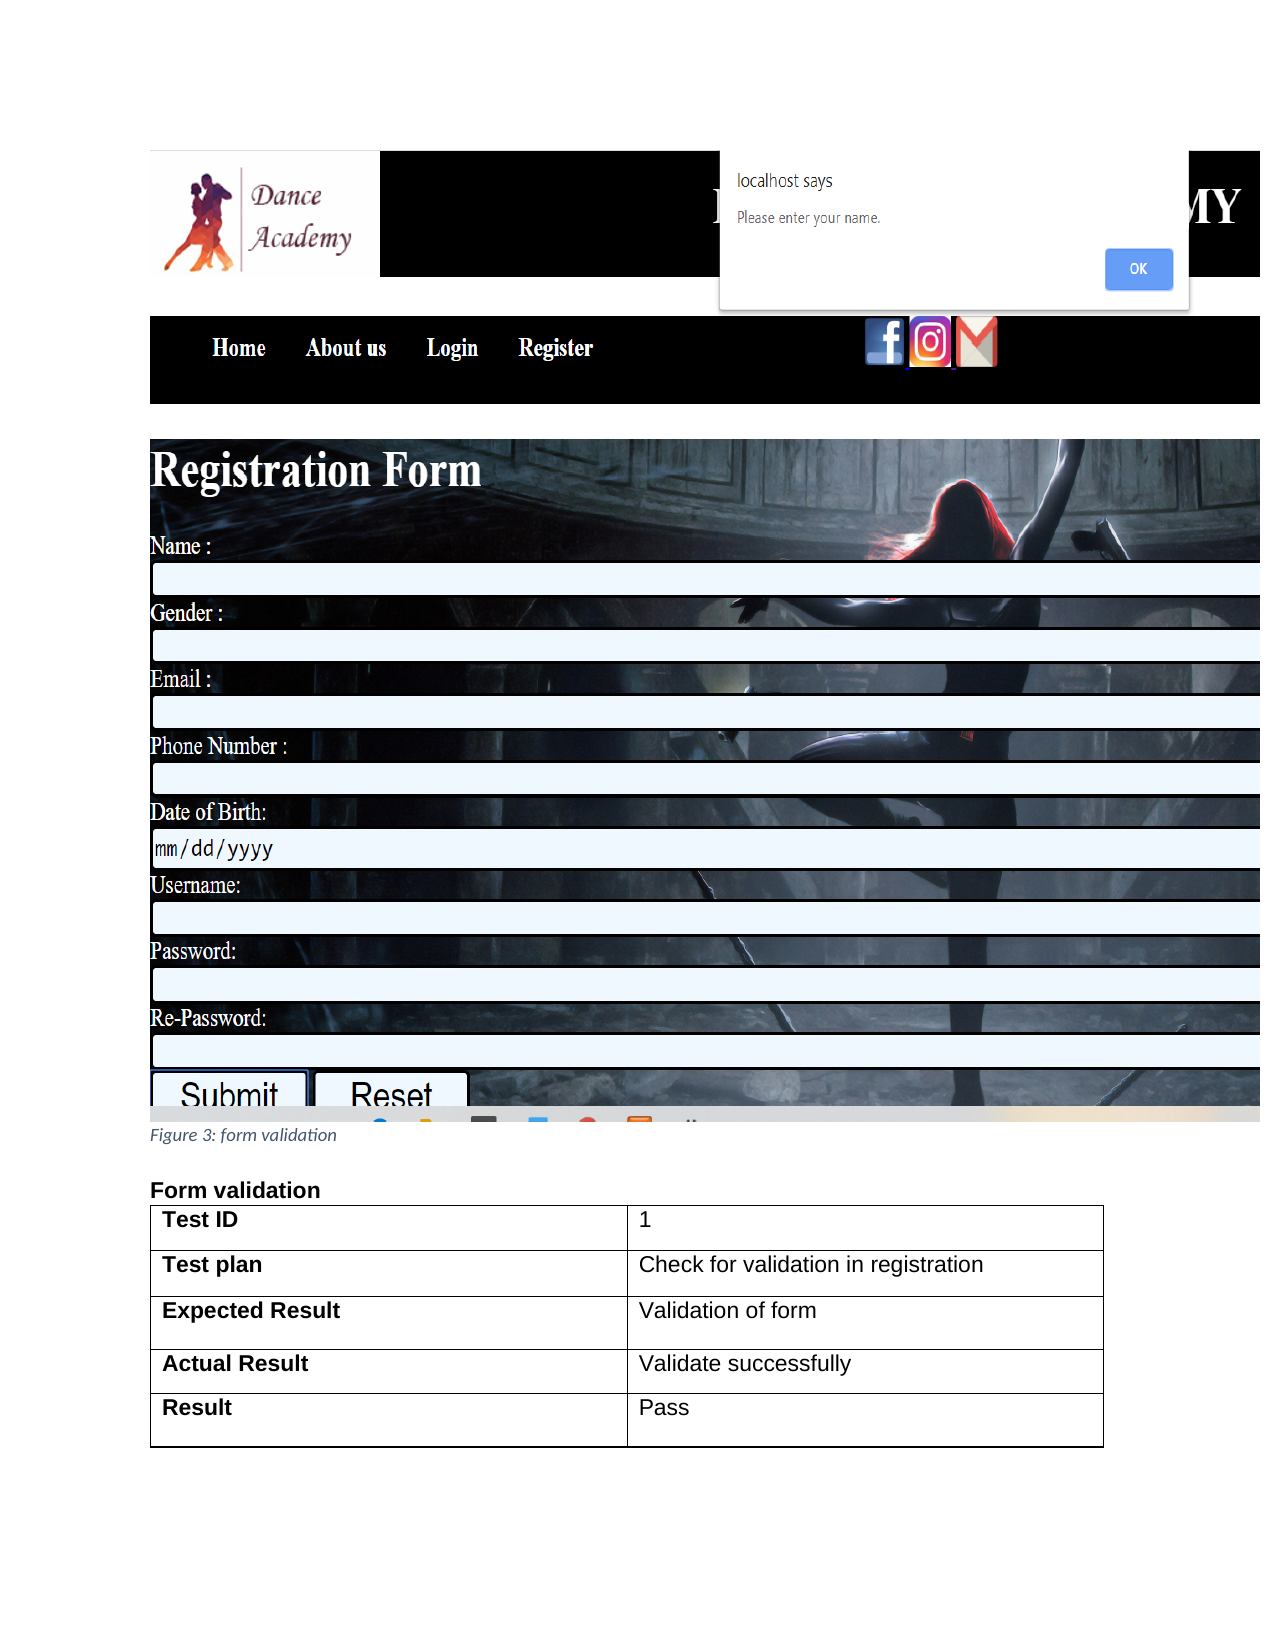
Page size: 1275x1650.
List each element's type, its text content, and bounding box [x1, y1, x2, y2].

table_cell Actual Result [151, 1350, 627, 1393]
table_cell Pass [628, 1394, 1103, 1446]
table_cell Check for validation in registration [628, 1251, 1103, 1296]
table_cell Result [151, 1394, 627, 1446]
table_cell Validation of form [628, 1297, 1103, 1349]
table_header Test ID [151, 1206, 627, 1250]
table_cell Validate successfully [628, 1350, 1103, 1393]
text Form validation [150, 1177, 1125, 1203]
table_cell Test plan [151, 1251, 627, 1296]
table_header 1 [628, 1206, 1103, 1250]
table_cell Expected Result [151, 1297, 627, 1349]
picture [150, 150, 1260, 1122]
